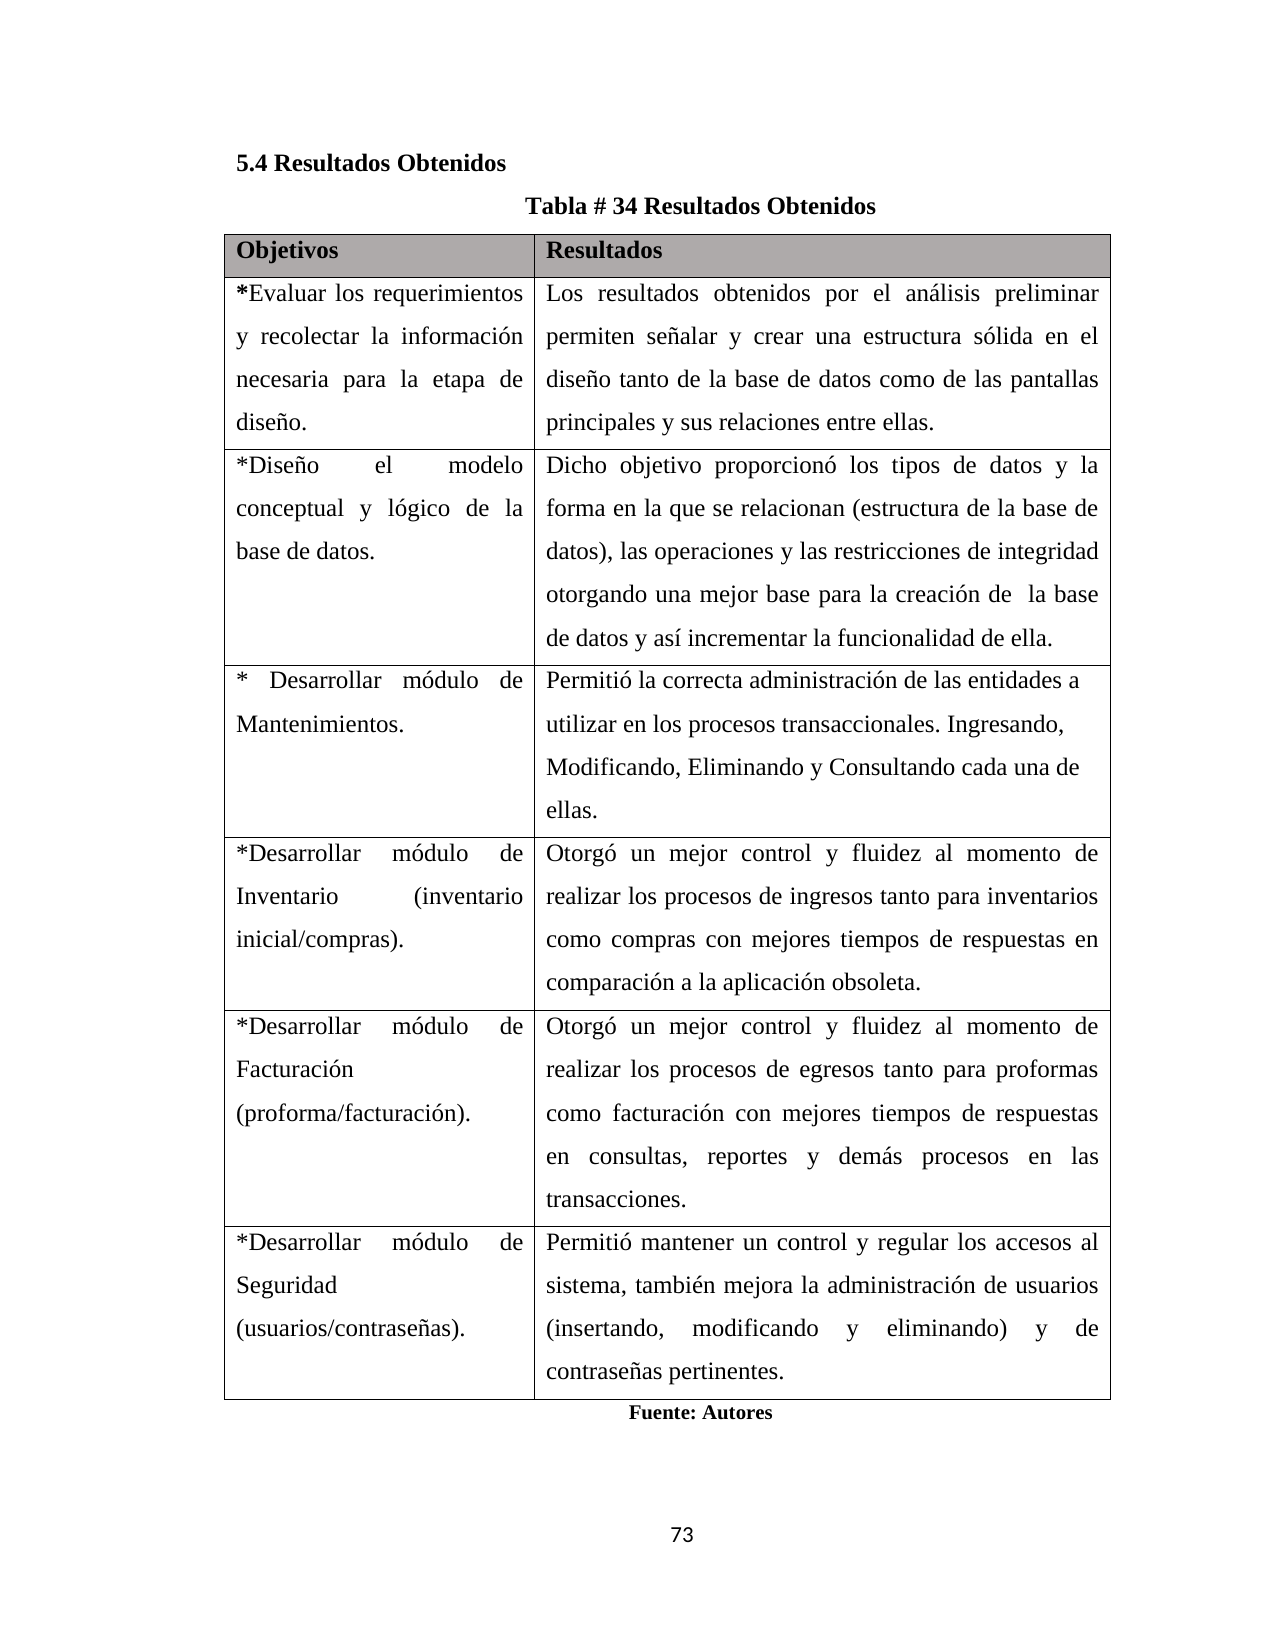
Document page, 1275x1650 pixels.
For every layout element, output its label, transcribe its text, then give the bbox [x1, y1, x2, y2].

table_cell Permitió mantener un control y regular los accesos al sistema, también mejora la administración de usuarios (insertando, modificando y eliminando) y de contraseñas pertinentes. [535, 1227, 1110, 1399]
table_cell Los resultados obtenidos por el análisis preliminar permiten señalar y crear una estructura sólida en el diseño tanto de la base de datos como de las pantallas principales y sus relaciones entre ellas. [535, 278, 1110, 449]
table_cell * Desarrollar módulo de Mantenimientos. [225, 666, 534, 837]
table_cell *Evaluar los requerimientos y recolectar la información necesaria para la etapa de diseño. [225, 278, 534, 449]
table_cell Otorgó un mejor control y fluidez al momento de realizar los procesos de ingresos tanto para inventarios como compras con mejores tiempos de respuestas en comparación a la aplicación obsoleta. [535, 838, 1110, 1010]
table_cell Dicho objetivo proporcionó los tipos de datos y la forma en la que se relacionan (estructura de la base de datos), las operaciones y las restricciones de integridad otorgando una mejor base para la creación de la base de datos y así incrementar la funcionalidad de ella. [535, 450, 1110, 664]
table_cell *Desarrollar módulo de Inventario (inventario inicial/compras). [225, 838, 534, 1010]
table_header Resultados [535, 235, 1110, 277]
table_cell *Desarrollar módulo de Facturación (proforma/facturación). [225, 1011, 534, 1226]
text Fuente: Autores [274, 1400, 1127, 1424]
table_cell *Diseño el modelo conceptual y lógico de la base de datos. [225, 450, 534, 664]
table_cell Permitió la correcta administración de las entidades a utilizar en los procesos transaccionales. Ingresando, Modificando, Eliminando y Consultando cada una de ellas. [535, 666, 1110, 837]
table_cell *Desarrollar módulo de Seguridad (usuarios/contraseñas). [225, 1227, 534, 1399]
table_header Objetivos [225, 235, 534, 277]
subtitle 5.4 Resultados Obtenidos [236, 148, 1127, 176]
table_cell Otorgó un mejor control y fluidez al momento de realizar los procesos de egresos tanto para proformas como facturación con mejores tiempos de respuestas en consultas, reportes y demás procesos en las transacciones. [535, 1011, 1110, 1226]
